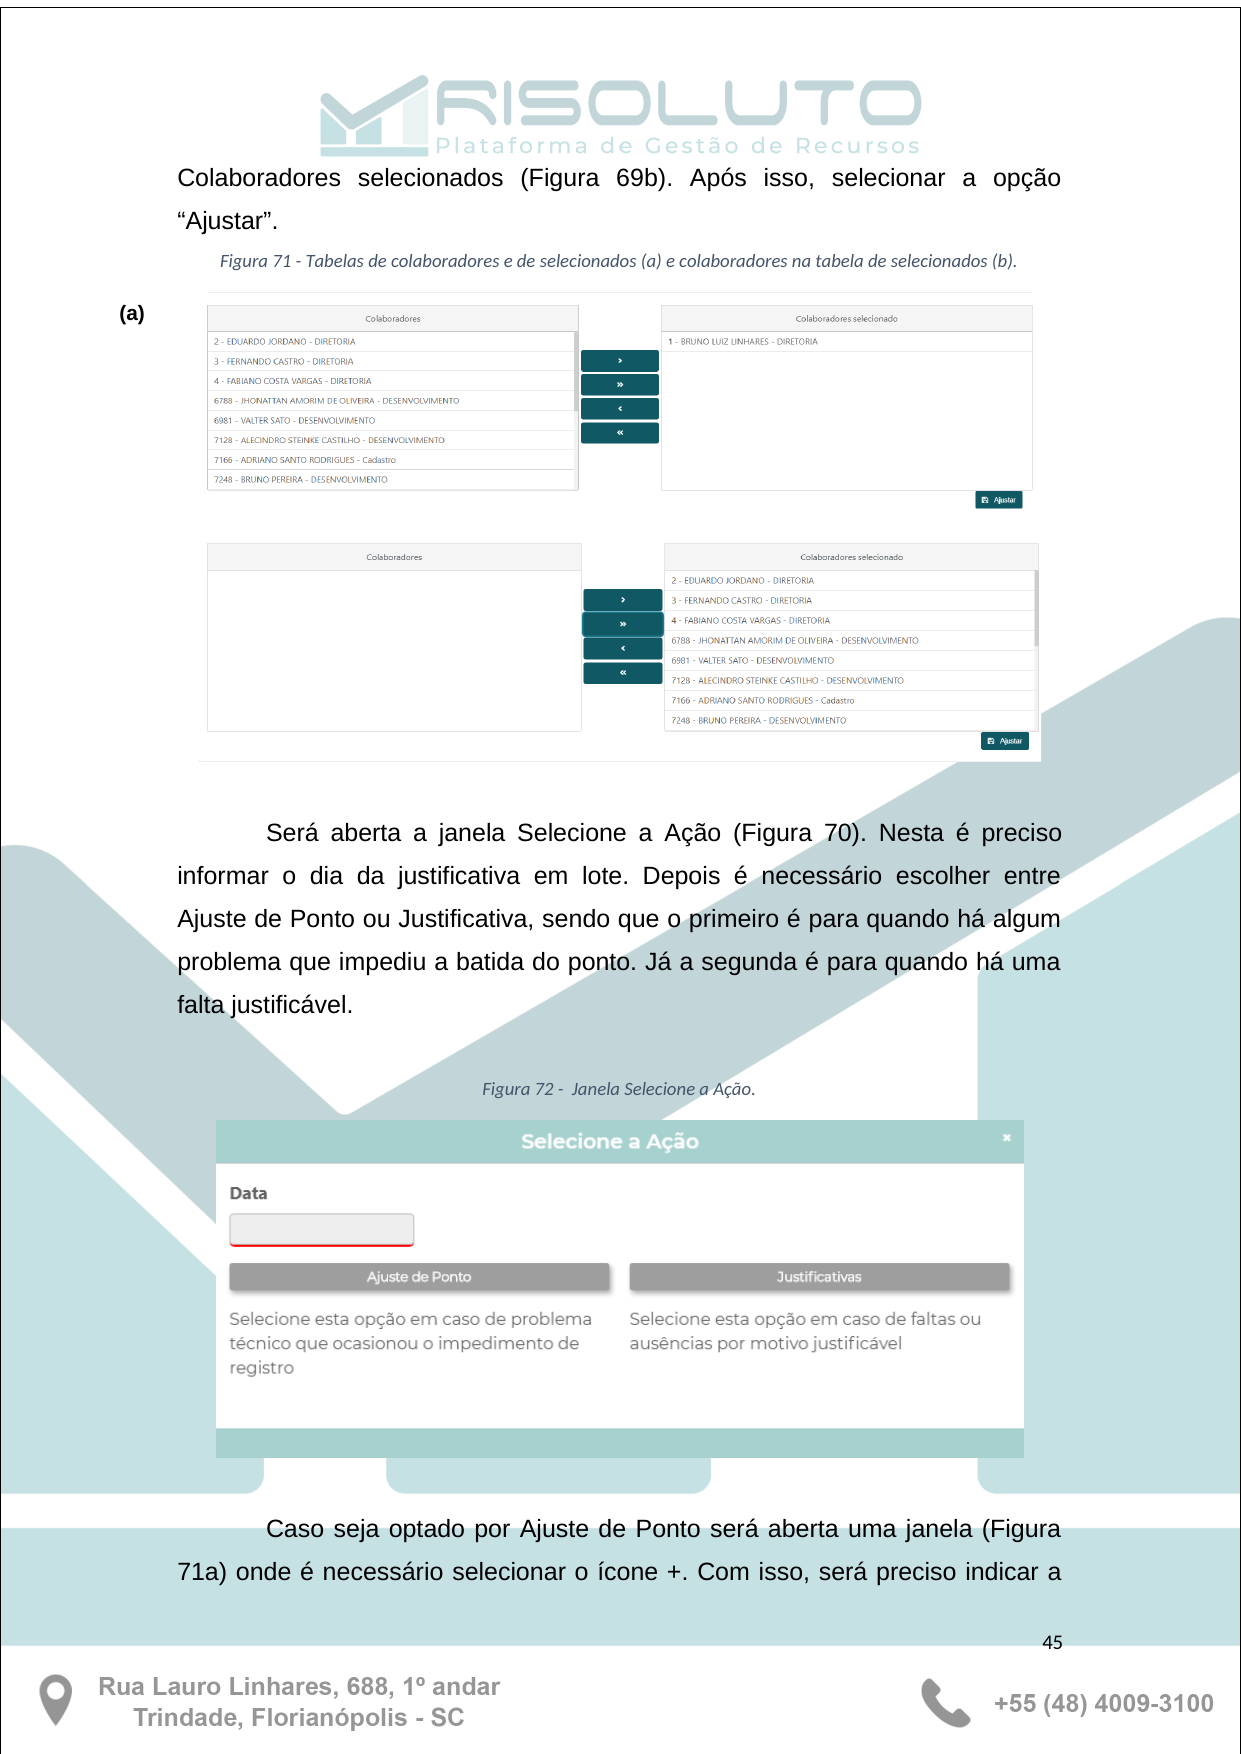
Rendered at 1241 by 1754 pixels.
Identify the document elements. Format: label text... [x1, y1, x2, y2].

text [177, 163, 1063, 235]
picture [1, 8, 1240, 1754]
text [177, 1514, 1063, 1586]
text Figura 72 - Janela Selecione a Ação. [177, 1077, 1063, 1099]
text Figura 71 - Tabelas de colaboradores e de selecionados (a) e colaboradores na tabela de selecionados (b). [177, 249, 1063, 272]
text Será aberta a janela Selecione a Ação (Figura 70). Nesta é preciso informar o dia da justificativa em lote. Depois é necessário escolher entre Ajuste de Ponto ou Justificativa, sendo que o primeiro é para quando há algum problema que impediu a batida do ponto. Já a segunda é para quando há uma falta justificável. [177, 818, 1063, 1019]
